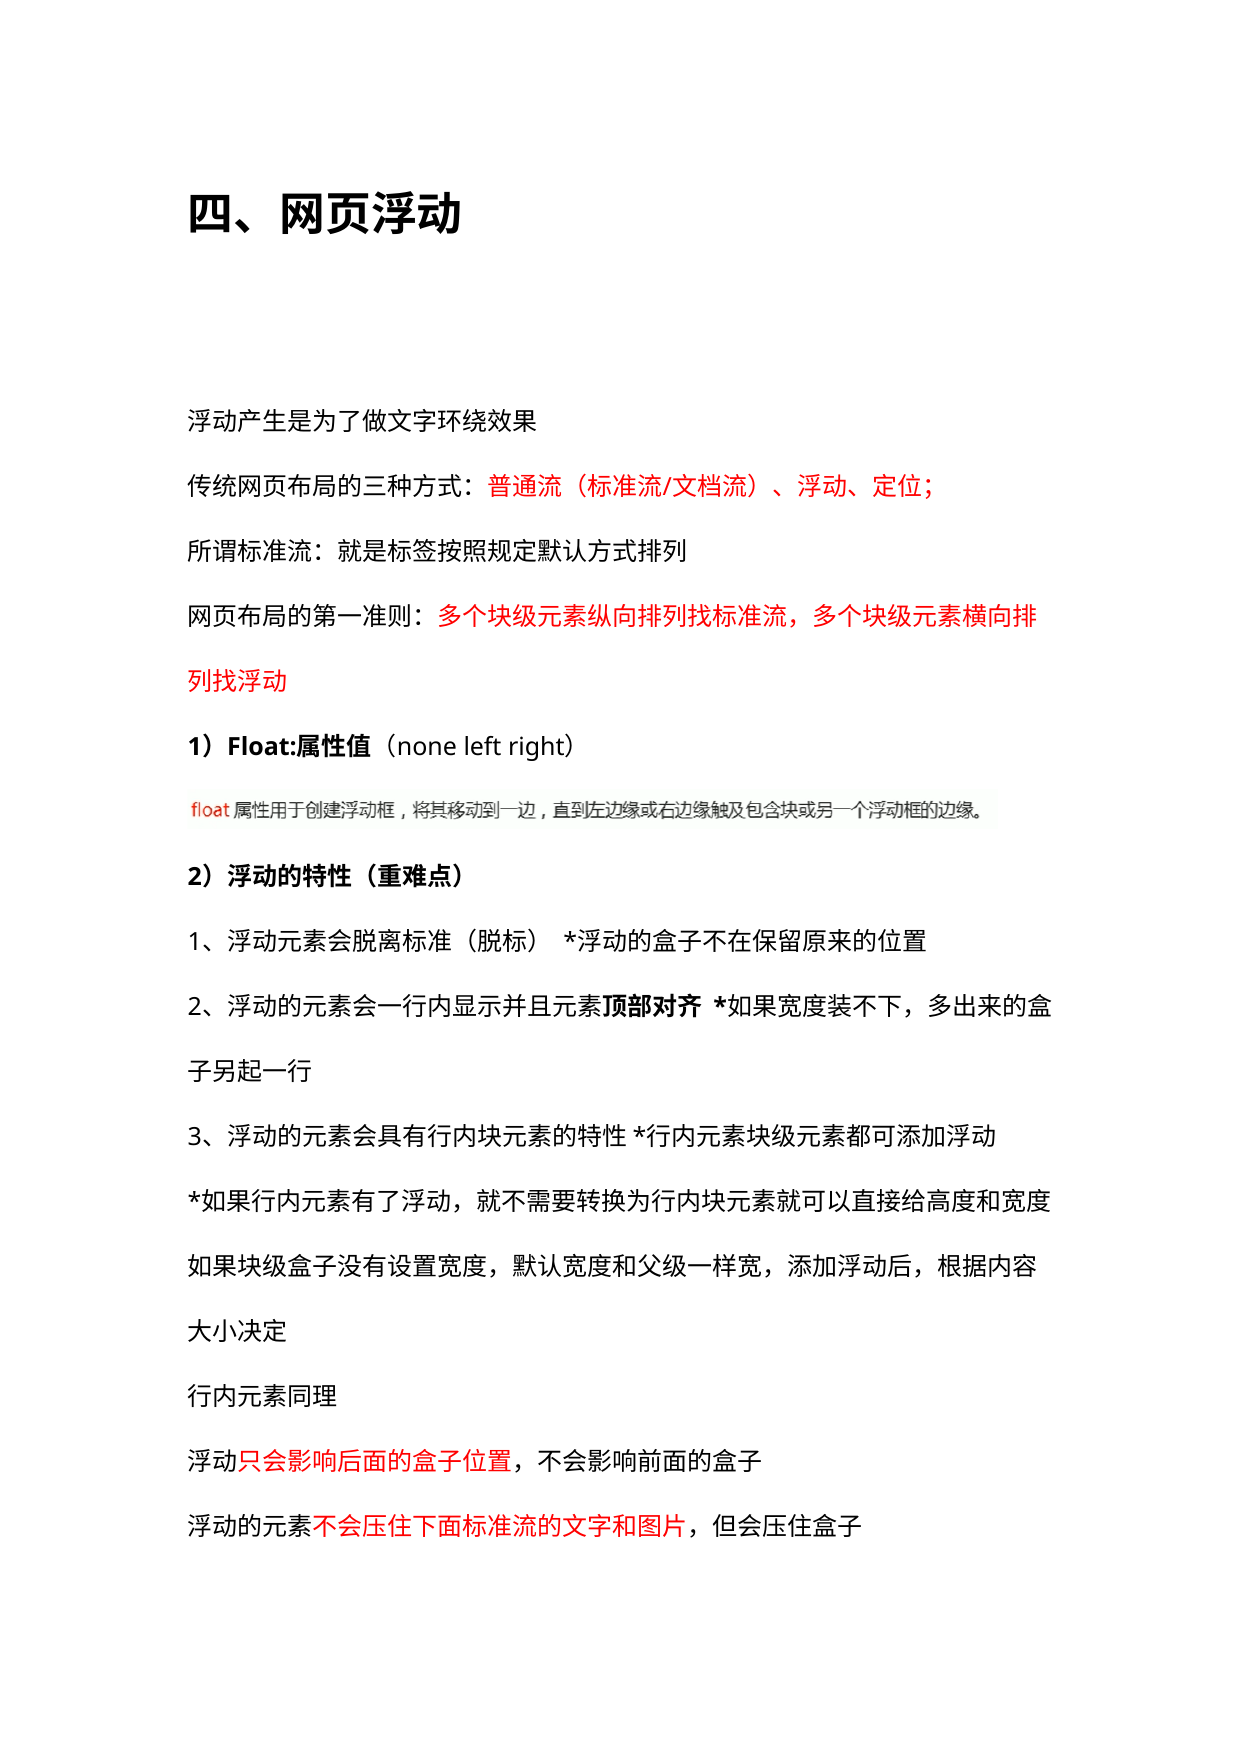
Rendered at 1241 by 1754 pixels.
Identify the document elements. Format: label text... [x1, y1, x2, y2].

list 网页布局的第一准则：多个块级元素纵向排列找标准流，多个块级元素横向排列找浮动 [187, 582, 1053, 712]
picture [187, 789, 998, 829]
list 行内元素同理 [187, 1362, 1053, 1427]
list *如果行内元素有了浮动，就不需要转换为行内块元素就可以直接给高度和宽度 [187, 1167, 1053, 1232]
list 1）Float:属性值（none left right） [187, 712, 1053, 777]
list 浮动元素会脱离标准（脱标） *浮动的盒子不在保留原来的位置 [187, 907, 1053, 972]
list 浮动的元素会一行内显示并且元素顶部对齐 *如果宽度装不下，多出来的盒子另起一行 [187, 972, 1053, 1102]
subtitle 四、网页浮动 [187, 162, 1053, 259]
list 浮动的元素会具有行内块元素的特性 *行内元素块级元素都可添加浮动 [187, 1102, 1053, 1167]
list 浮动只会影响后面的盒子位置，不会影响前面的盒子 [187, 1427, 1053, 1492]
list 所谓标准流：就是标签按照规定默认方式排列 [187, 517, 1053, 582]
list 浮动的元素不会压住下面标准流的文字和图片，但会压住盒子 [187, 1492, 1053, 1557]
list 传统网页布局的三种方式：普通流（标准流/文档流）、浮动、定位； [187, 452, 1053, 517]
list 2）浮动的特性（重难点） [187, 842, 1053, 907]
list 如果块级盒子没有设置宽度，默认宽度和父级一样宽，添加浮动后，根据内容大小决定 [187, 1232, 1053, 1362]
list 浮动产生是为了做文字环绕效果 [187, 387, 1053, 452]
